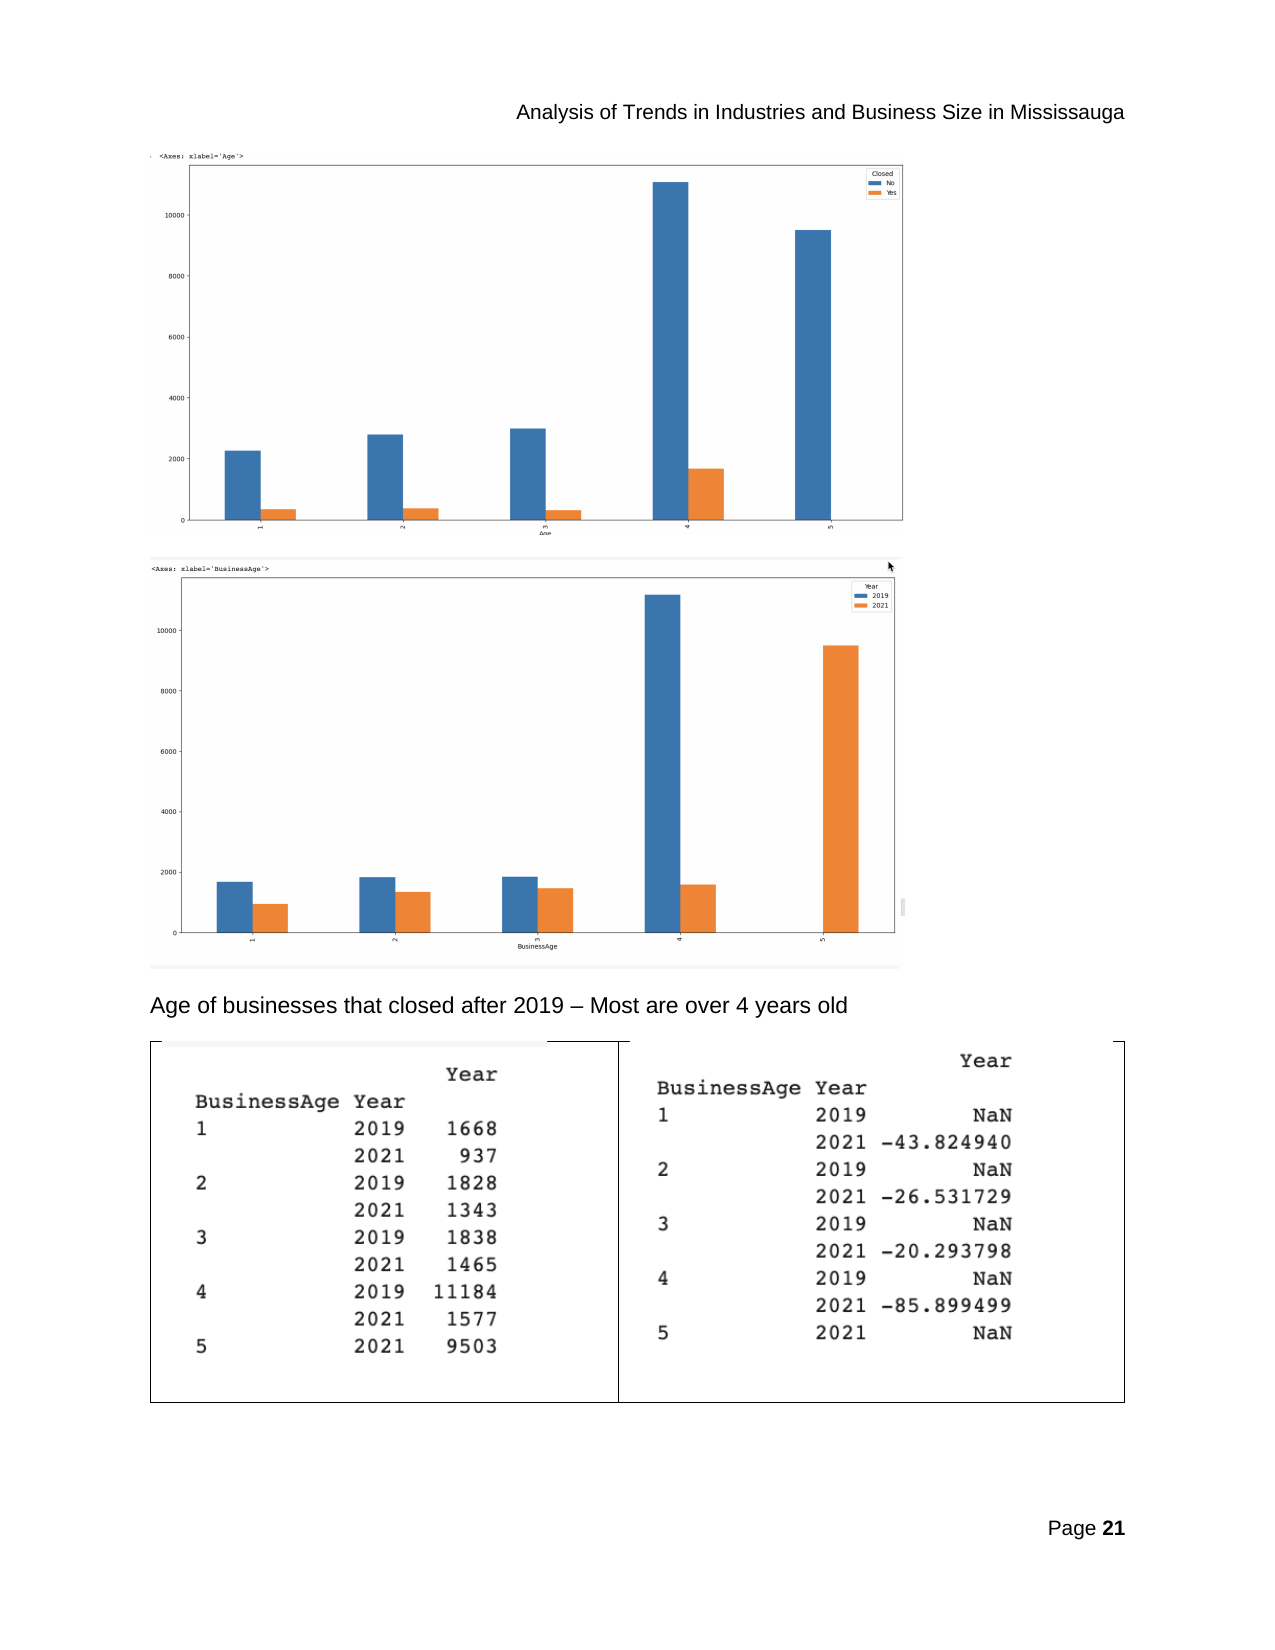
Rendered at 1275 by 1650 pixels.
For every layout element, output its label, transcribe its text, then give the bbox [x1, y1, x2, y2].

table_header [619, 1042, 1124, 1402]
picture [629, 1041, 1114, 1378]
picture [161, 1041, 548, 1380]
text Age of businesses that closed after 2019 – Most are over 4 years old [150, 992, 1125, 1018]
table_header [151, 1042, 618, 1402]
picture [150, 151, 906, 535]
picture [150, 557, 906, 969]
